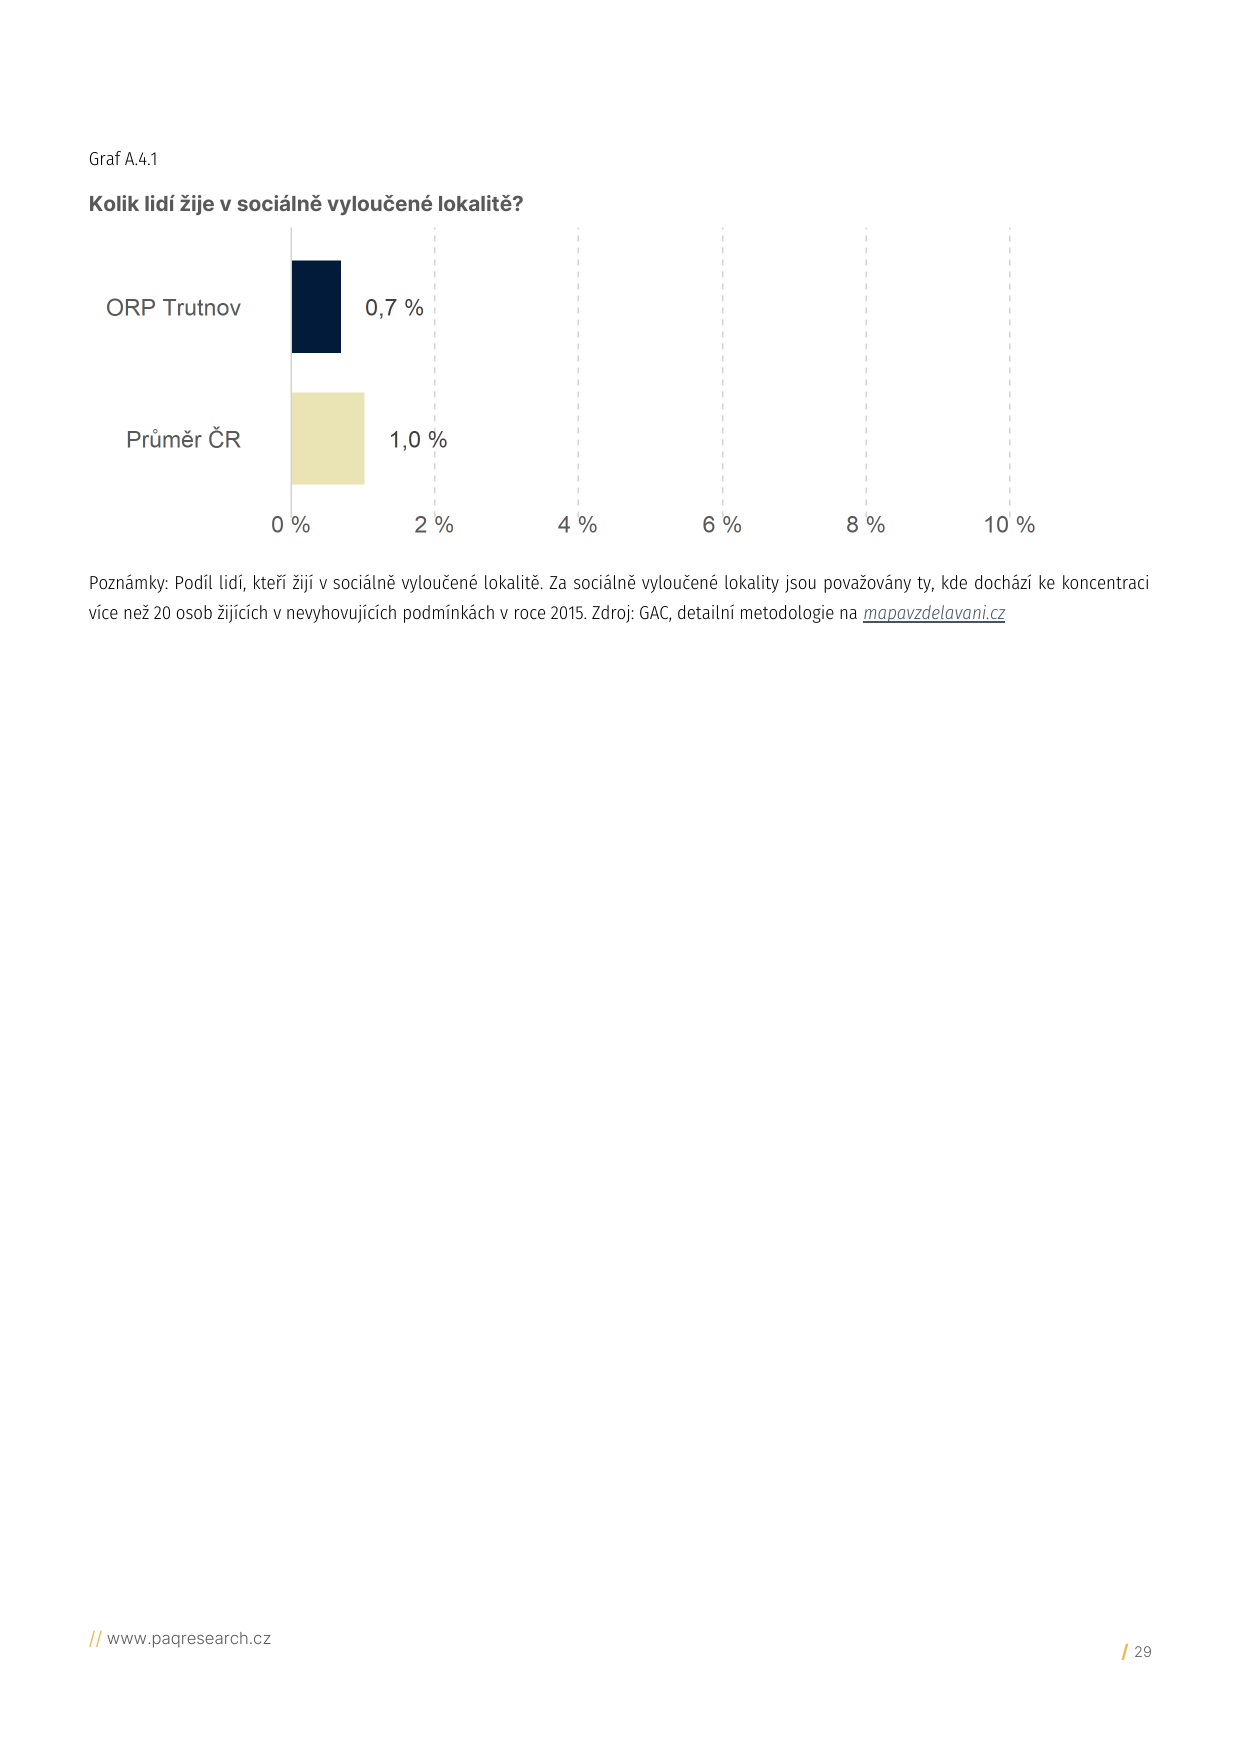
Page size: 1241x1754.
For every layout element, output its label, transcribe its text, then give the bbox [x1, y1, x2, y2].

text Graf A.4.1 [89, 148, 1152, 170]
text Kolik lidí žije v sociálně vyloučené lokalitě? [89, 186, 1152, 216]
picture [88, 216, 1139, 548]
text Poznámky: Podíl lidí, kteří žijí v sociálně vyloučené lokalitě. Za sociálně vyloučené lokality jsou považovány ty, kde dochází ke koncentraci více než 20 osob žijících v nevyhovujících podmínkách v roce 2015. Zdroj: GAC, detailní metodologie na mapavzdelavani.cz [89, 564, 1152, 625]
